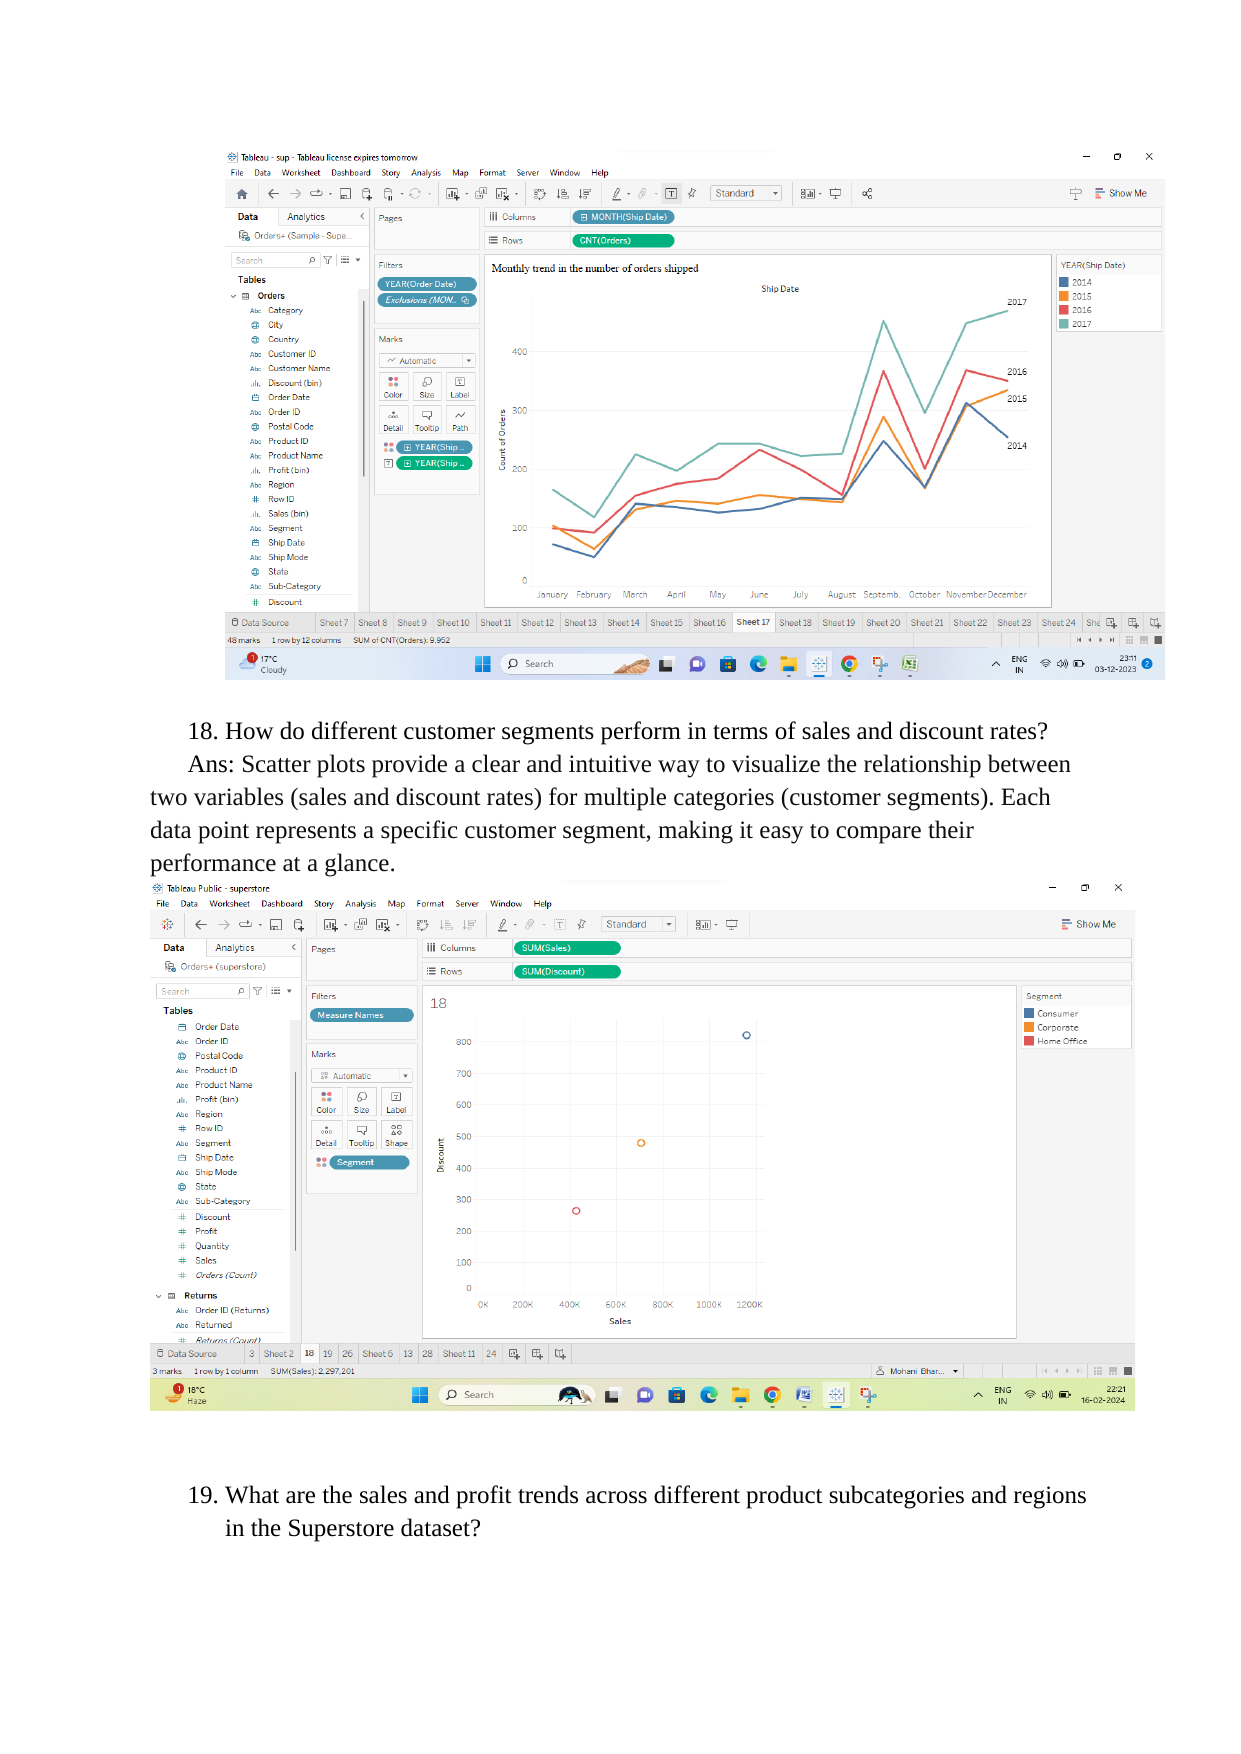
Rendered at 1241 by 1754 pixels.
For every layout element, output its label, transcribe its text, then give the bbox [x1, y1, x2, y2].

text Ans: Scatter plots provide a clear and intuitive way to visualize the relationship between two variables (sales and discount rates) for multiple categories (customer segments). Each data point represents a specific customer segment, making it easy to compare their performance at a glance. [150, 749, 1090, 880]
list What are the sales and profit trends across different product subcategories and regions in the Superstore dataset? [187, 1480, 1090, 1542]
list How do different customer segments perform in terms of sales and discount rates? [187, 716, 1090, 745]
picture [150, 880, 1136, 1411]
picture [225, 150, 1166, 680]
